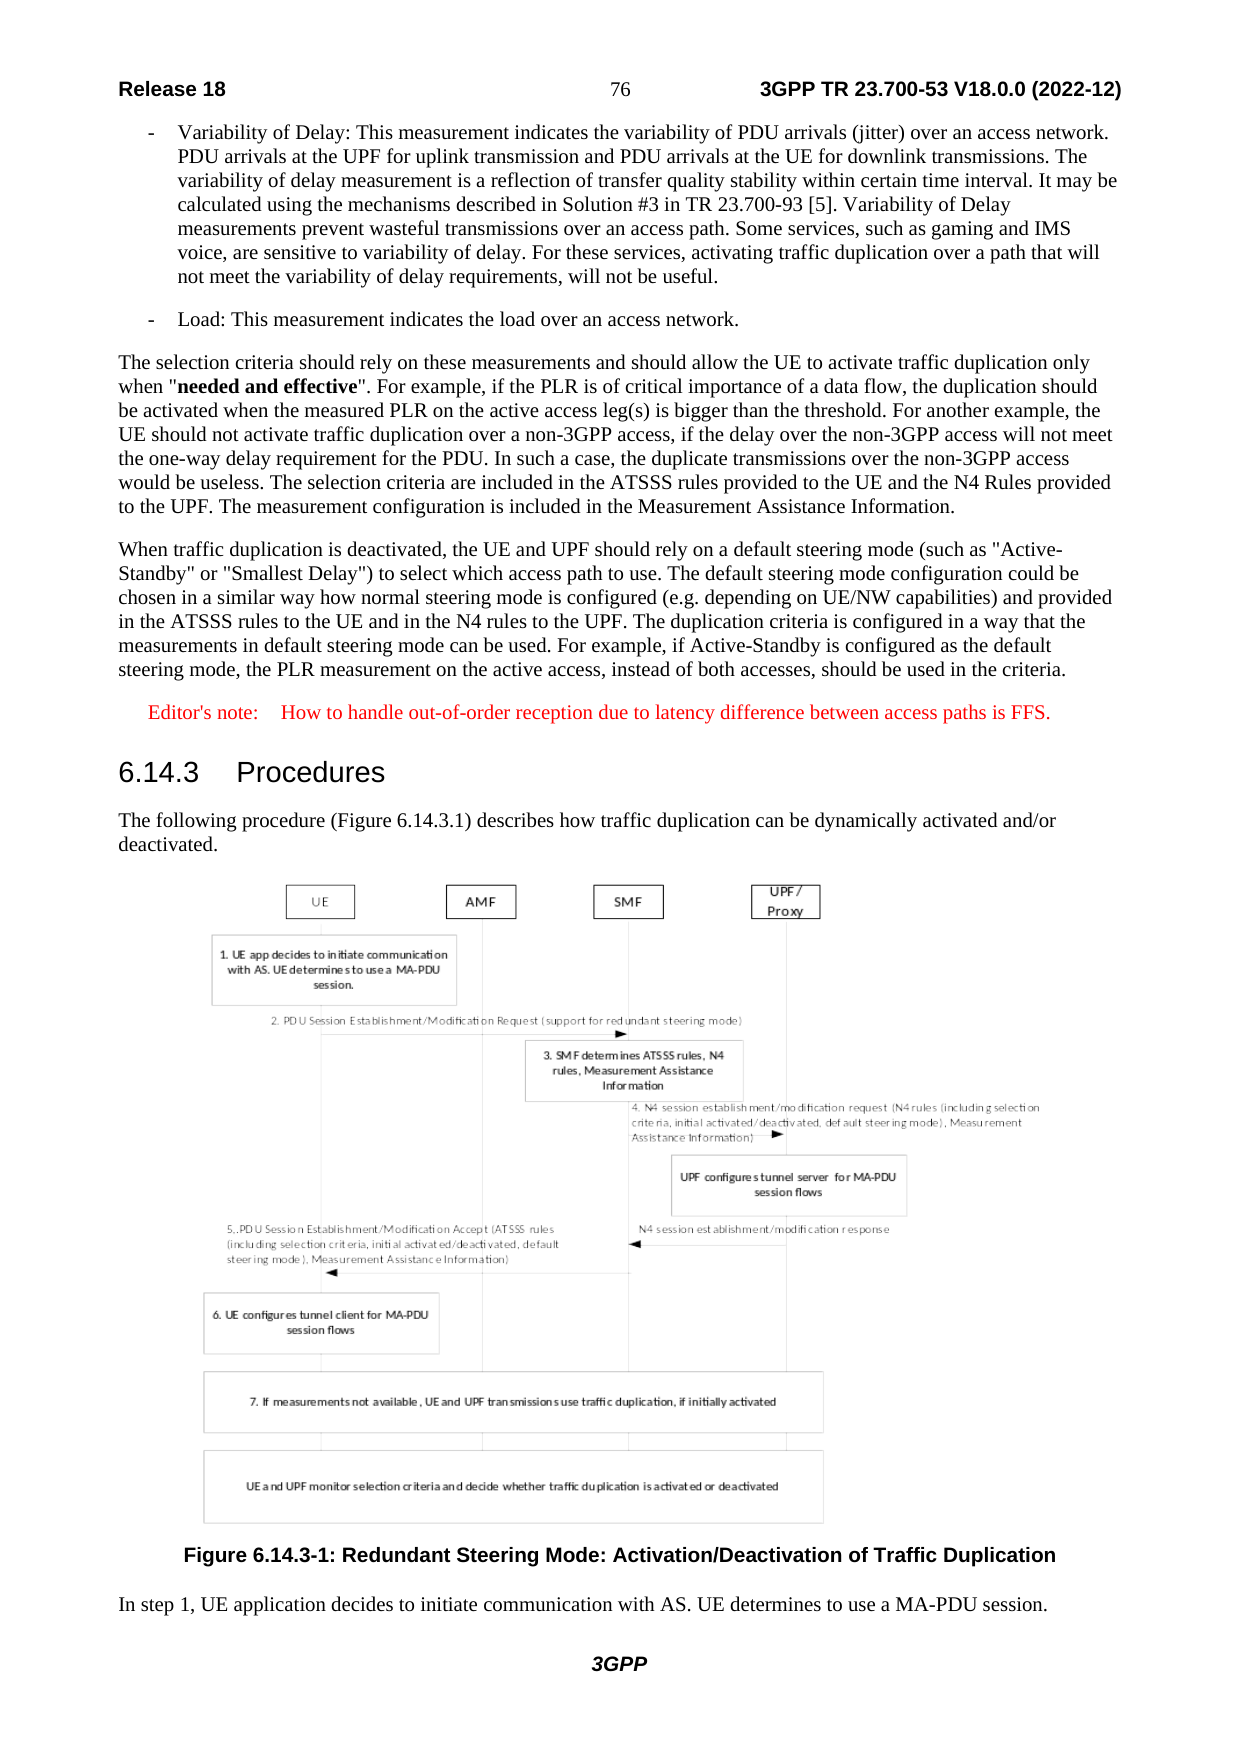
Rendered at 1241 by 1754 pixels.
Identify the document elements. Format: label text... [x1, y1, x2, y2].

text - Variability of Delay: This measurement indicates the variability of PDU arrivals (jitter) over an access network. PDU arrivals at the UPF for uplink transmission and PDU arrivals at the UE for downlink transmissions. The variability of delay measurement is a reflection of transfer quality stability within certain time interval. It may be calculated using the mechanisms described in Solution #3 in TR 23.700-93 [5]. Variability of Delay measurements prevent wasteful transmissions over an access path. Some services, such as gaming and IMS voice, are sensitive to variability of delay. For these services, activating traffic duplication over a path that will not meet the variability of delay requirements, will not be useful. [148, 119, 1122, 288]
text Figure 6.14.3-1: Redundant Steering Mode: Activation/Deactivation of Traffic Duplication [118, 1543, 1122, 1567]
subtitle 6.14.3 Procedures [118, 755, 1122, 789]
text The selection criteria should rely on these measurements and should allow the UE to activate traffic duplication only when "needed and effective". For example, if the PLR is of critical importance of a data flow, the duplication should be activated when the measured PLR on the active access leg(s) is bigger than the threshold. For another example, the UE should not activate traffic duplication over a non-3GPP access, if the delay over the non-3GPP access will not meet the one-way delay requirement for the PDU. In such a case, the duplicate transmissions over the non-3GPP access would be useless. The selection criteria are included in the ATSSS rules provided to the UE and the N4 Rules provided to the UPF. The measurement configuration is included in the Measurement Assistance Information. [118, 349, 1122, 518]
text In step 1, UE application decides to initiate communication with AS. UE determines to use a MA-PDU session. [118, 1592, 1122, 1616]
text The following procedure (Figure 6.14.3.1) describes how traffic duplication can be dynamically activated and/or deactivated. [118, 807, 1122, 856]
text - Load: This measurement indicates the load over an access network. [148, 307, 1122, 331]
text Editor's note: How to handle out-of-order reception due to latency difference between access paths is FFS. [148, 700, 1122, 724]
text When traffic duplication is deactivated, the UE and UPF should rely on a default steering mode (such as "Active-Standby" or "Smallest Delay") to select which access path to use. The default steering mode configuration could be chosen in a similar way how normal steering mode is configured (e.g. depending on UE/NW capabilities) and provided in the ATSSS rules to the UE and in the N4 rules to the UPF. The duplication criteria is configured in a way that the measurements in default steering mode can be used. For example, if Active-Standby is configured as the default steering mode, the PLR measurement on the active access, instead of both accesses, should be used in the criteria. [118, 537, 1122, 681]
